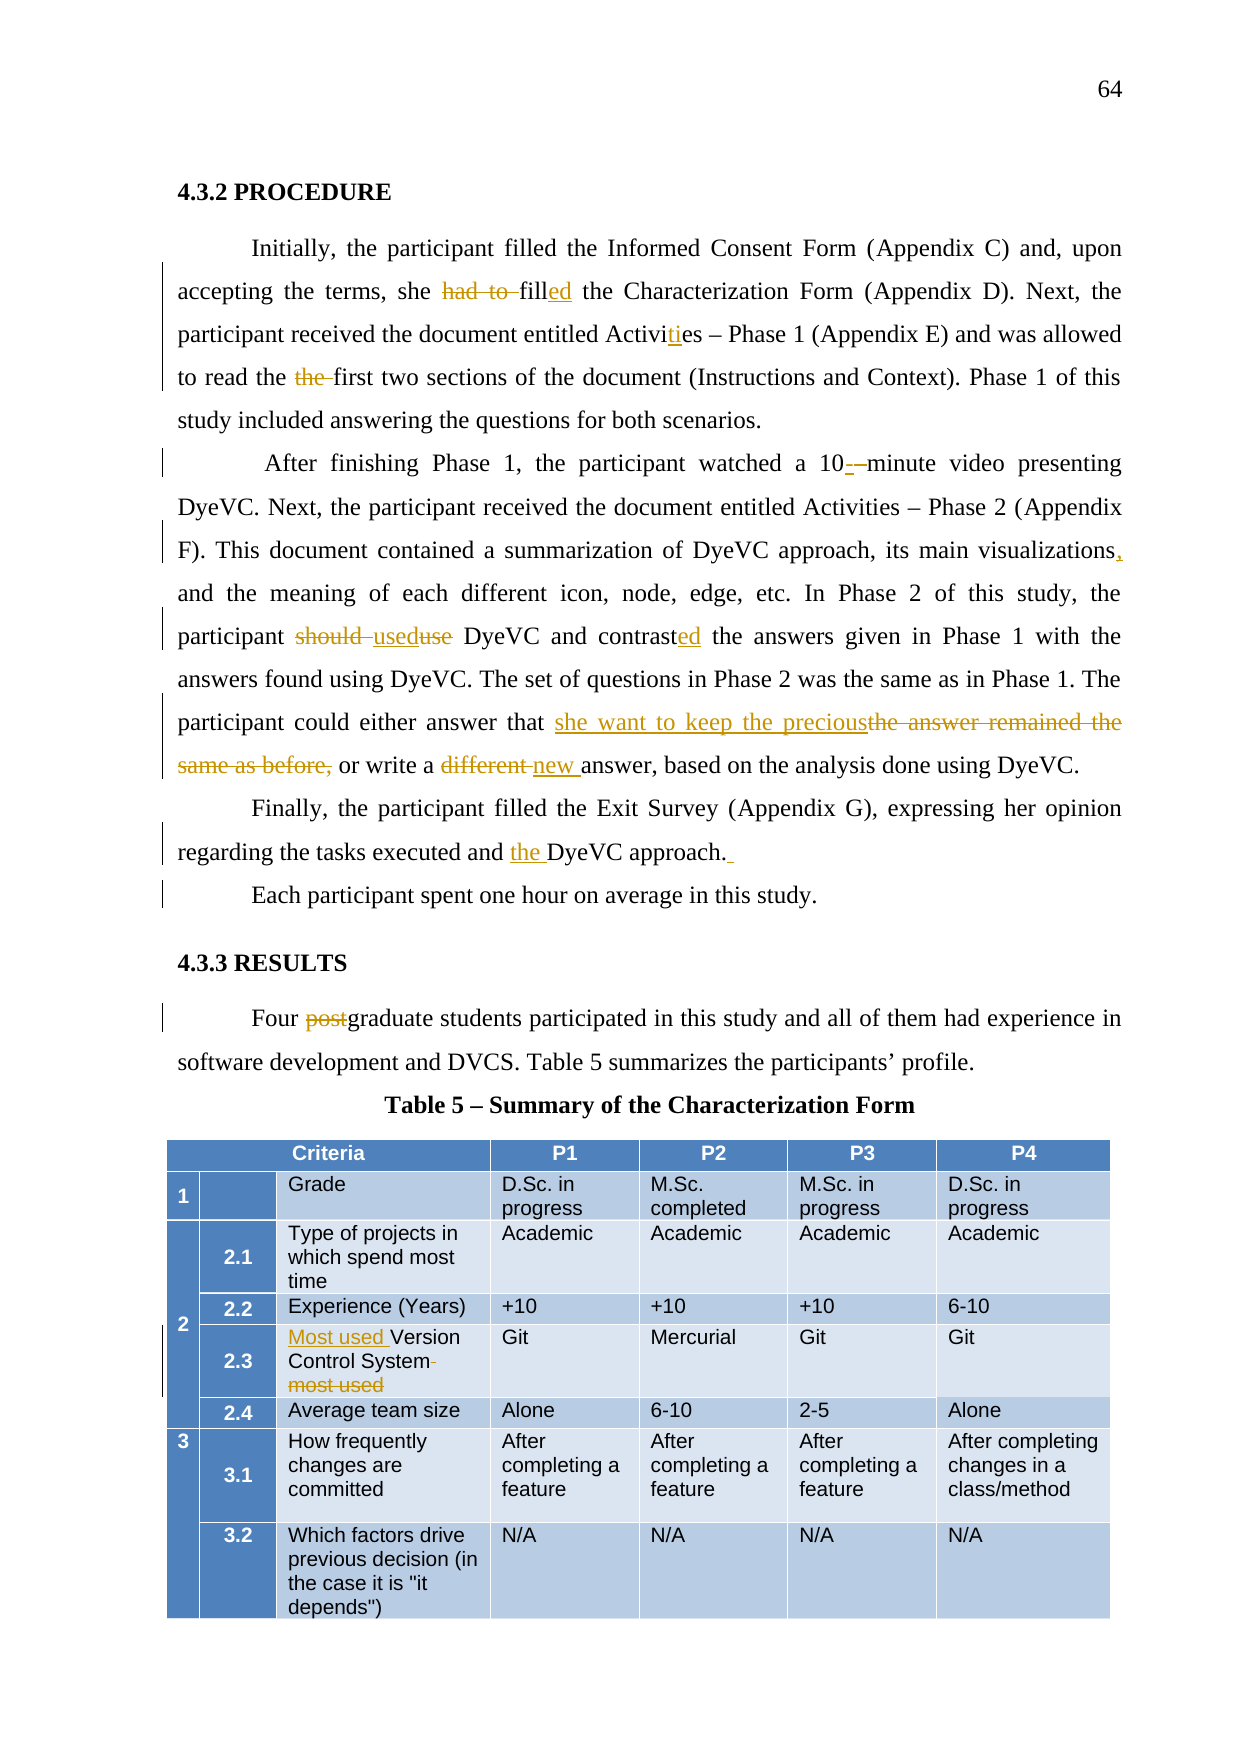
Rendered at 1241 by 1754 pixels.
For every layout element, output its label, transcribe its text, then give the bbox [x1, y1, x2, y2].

table_cell Experience (Years) [277, 1294, 490, 1324]
table_cell Git [788, 1325, 936, 1397]
table_header P2 [640, 1140, 787, 1171]
table_cell 6-10 [640, 1398, 787, 1428]
subtitle Procedure [177, 177, 1122, 206]
table_cell Academic [937, 1221, 1110, 1292]
table_cell Git [937, 1325, 1110, 1397]
table_header Criteria [167, 1140, 490, 1171]
table_cell After completing a feature [788, 1429, 936, 1522]
table_cell 2.1 [200, 1221, 276, 1292]
table_cell Average team size [277, 1398, 490, 1428]
table_header P3 [788, 1140, 936, 1171]
text After finishing Phase 1, the participant watched a 10minute video presenting DyeVC. Next, the participant received the document entitled Activities – Phase 2 (Appendix F). This document contained a summarization of DyeVC approach, its main visualizations and the meaning of each different icon, node, edge, etc. In Phase 2 of this study, the participant DyeVC and contrast the answers given in Phase 1 with the answers found using DyeVC. The set of questions in Phase 2 was the same as in Phase 1. The participant could either answer that or write a answer, based on the analysis done using DyeVC. [177, 448, 1122, 779]
table_cell D.Sc. in progress [491, 1172, 639, 1219]
table_cell 3.2 [200, 1523, 276, 1618]
text Four graduate students participated in this study and all of them had experience in software development and DVCS. Table 5 summarizes the participants’ profile. [177, 1003, 1122, 1075]
table_cell Mercurial [640, 1325, 787, 1397]
table_cell N/A [788, 1523, 936, 1618]
table_cell Academic [788, 1221, 936, 1292]
table_cell M.Sc. completed [640, 1172, 787, 1219]
table_cell Type of projects in which spend most time [277, 1221, 490, 1292]
table_cell 3.1 [200, 1429, 276, 1522]
table_cell 2-5 [788, 1398, 936, 1428]
table_header P4 [937, 1140, 1110, 1171]
table_cell Alone [491, 1398, 639, 1428]
table_cell Academic [491, 1221, 639, 1292]
table_cell +10 [640, 1294, 787, 1324]
table_cell Grade [277, 1172, 490, 1219]
table_cell N/A [937, 1523, 1110, 1618]
table_cell Version Control System [277, 1325, 490, 1397]
table_cell After completing a feature [640, 1429, 787, 1522]
table_cell Which factors drive previous decision (in the case it is "it depends") [277, 1523, 490, 1618]
table_cell After completing a feature [491, 1429, 639, 1522]
table_cell 2.3 [200, 1325, 276, 1397]
table_cell 1 [167, 1172, 199, 1219]
table_cell 2.4 [200, 1398, 276, 1428]
table_cell M.Sc. in progress [788, 1172, 936, 1219]
text Table 5 – Summary of the Characterization Form [177, 1090, 1122, 1118]
table_cell Git [491, 1325, 639, 1397]
table_cell 2 [167, 1221, 199, 1428]
table_header P1 [491, 1140, 639, 1171]
table_cell Academic [640, 1221, 787, 1292]
table_cell Alone [937, 1397, 1110, 1428]
text Each participant spent one hour on average in this study. [177, 880, 1122, 908]
table_cell D.Sc. in progress [937, 1172, 1110, 1219]
text Finally, the participant filled the Exit Survey (Appendix G), expressing her opinion regarding the tasks executed and DyeVC approach. [177, 793, 1122, 865]
table_cell [200, 1172, 276, 1219]
table_cell N/A [640, 1523, 787, 1618]
table_cell 2.2 [200, 1294, 276, 1324]
table_cell 3 [167, 1429, 199, 1618]
table_cell +10 [788, 1294, 936, 1324]
table_cell N/A [491, 1523, 639, 1618]
table_cell After completing changes in a class/method [937, 1429, 1110, 1522]
table_cell 6-10 [937, 1294, 1110, 1324]
subtitle Results [177, 948, 1122, 977]
text Initially, the participant filled the Informed Consent Form (Appendix C) and, upon accepting the terms, she fill the Characterization Form (Appendix D). Next, the participant received the document entitled Activies – Phase 1 (Appendix E) and was allowed to read the first two sections of the document (Instructions and Context). Phase 1 of this study included answering the questions for both scenarios. [177, 233, 1122, 434]
table_cell +10 [491, 1294, 639, 1324]
table_cell How frequently changes are committed [277, 1429, 490, 1522]
